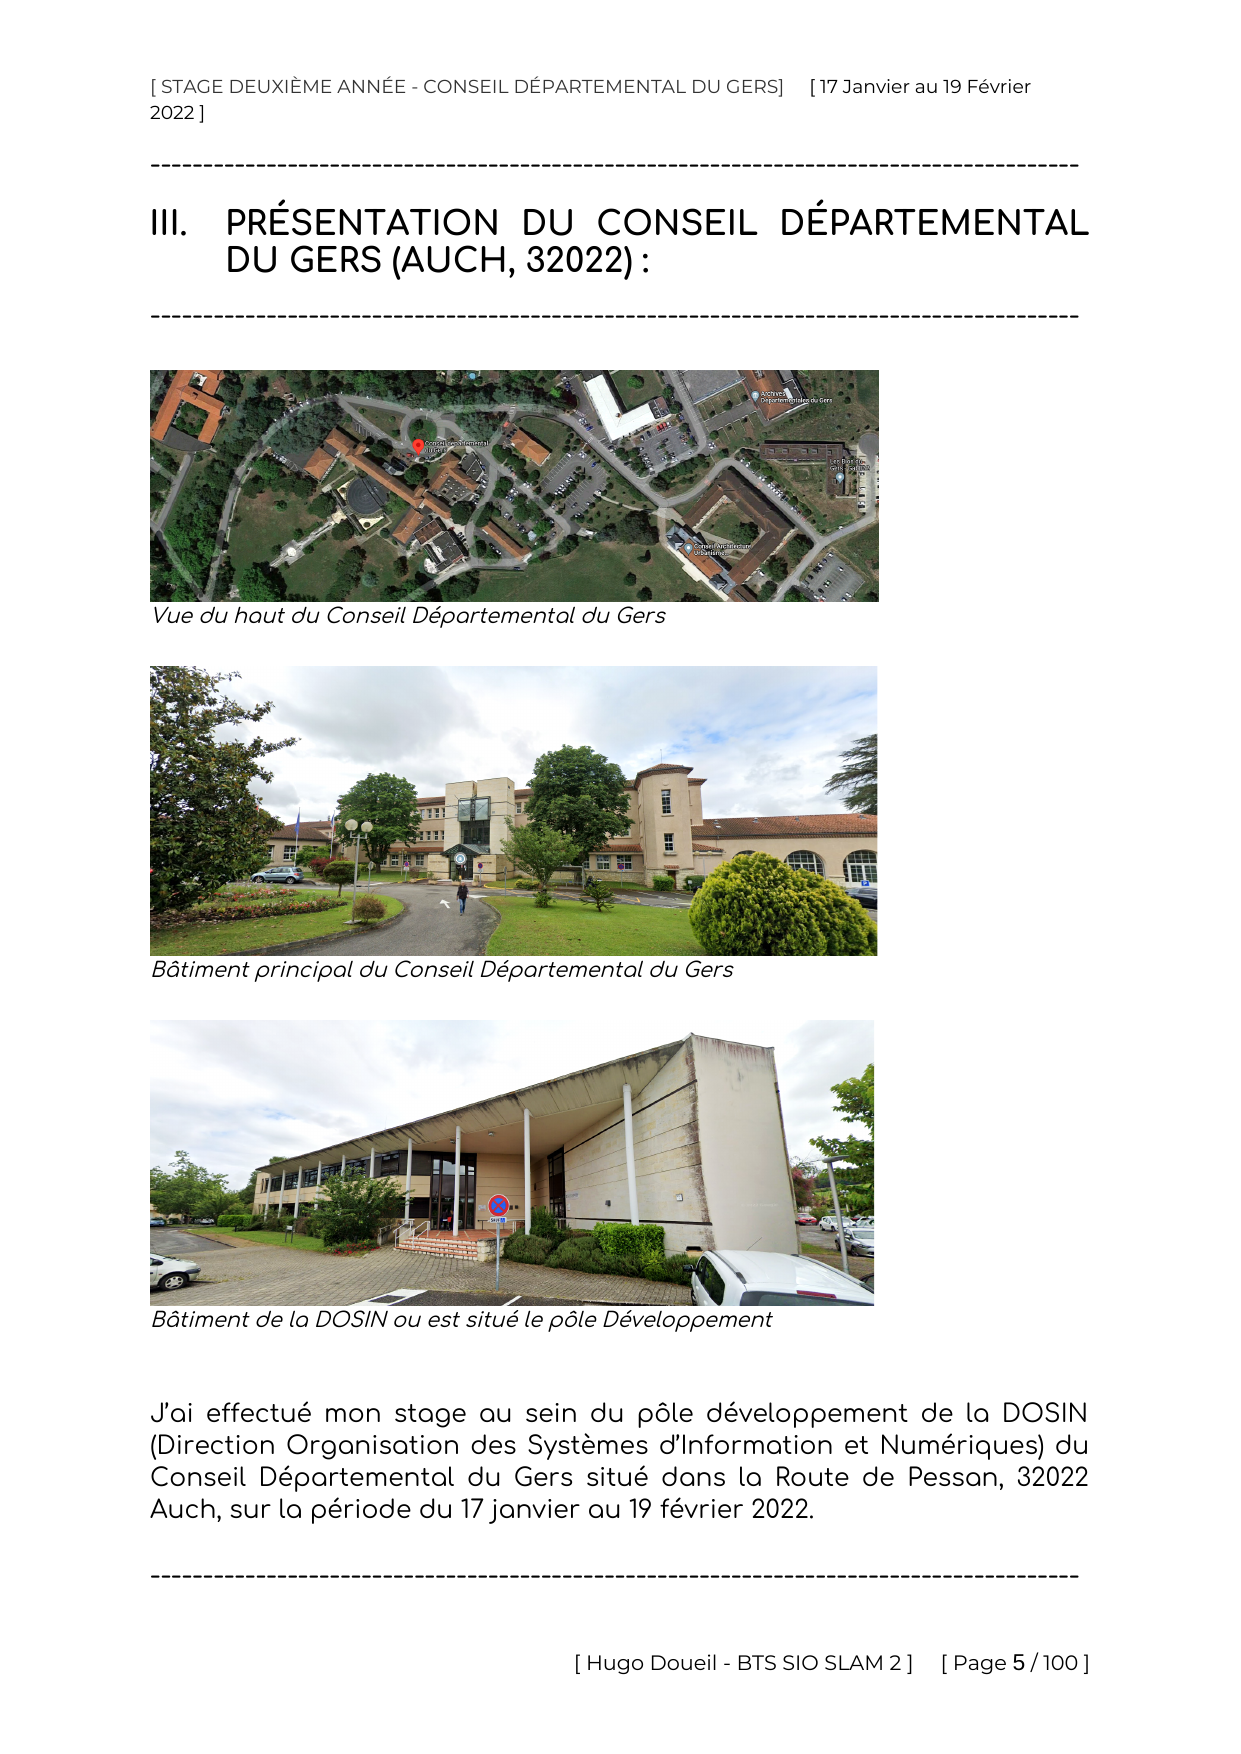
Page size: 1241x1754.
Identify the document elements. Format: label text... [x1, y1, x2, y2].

picture [150, 1020, 875, 1306]
picture [150, 666, 878, 956]
picture [150, 370, 879, 602]
text Vue du haut du Conseil Départemental du Gers [150, 605, 1090, 628]
text J’ai effectué mon stage au sein du pôle développement de la DOSIN (Direction Organisation des Systèmes d’Information et Numériques) du Conseil Départemental du Gers situé dans la Route de Pessan, 32022 Auch, sur la période du 17 janvier au 19 février 2022. [150, 1400, 1090, 1524]
text Bâtiment principal du Conseil Départemental du Gers [150, 959, 1090, 982]
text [150, 1561, 1090, 1591]
text ---------------------------------------------------------------------------------------- [150, 301, 1090, 331]
text ---------------------------------------------------------------------------------------- [150, 150, 1090, 180]
text Bâtiment de la DOSIN ou est situé le pôle Développement [150, 1309, 1090, 1333]
subtitle PRÉSENTATION DU CONSEIL DÉPARTEMENTAL DU GERS (AUCH, 32022) : [187, 206, 1090, 280]
